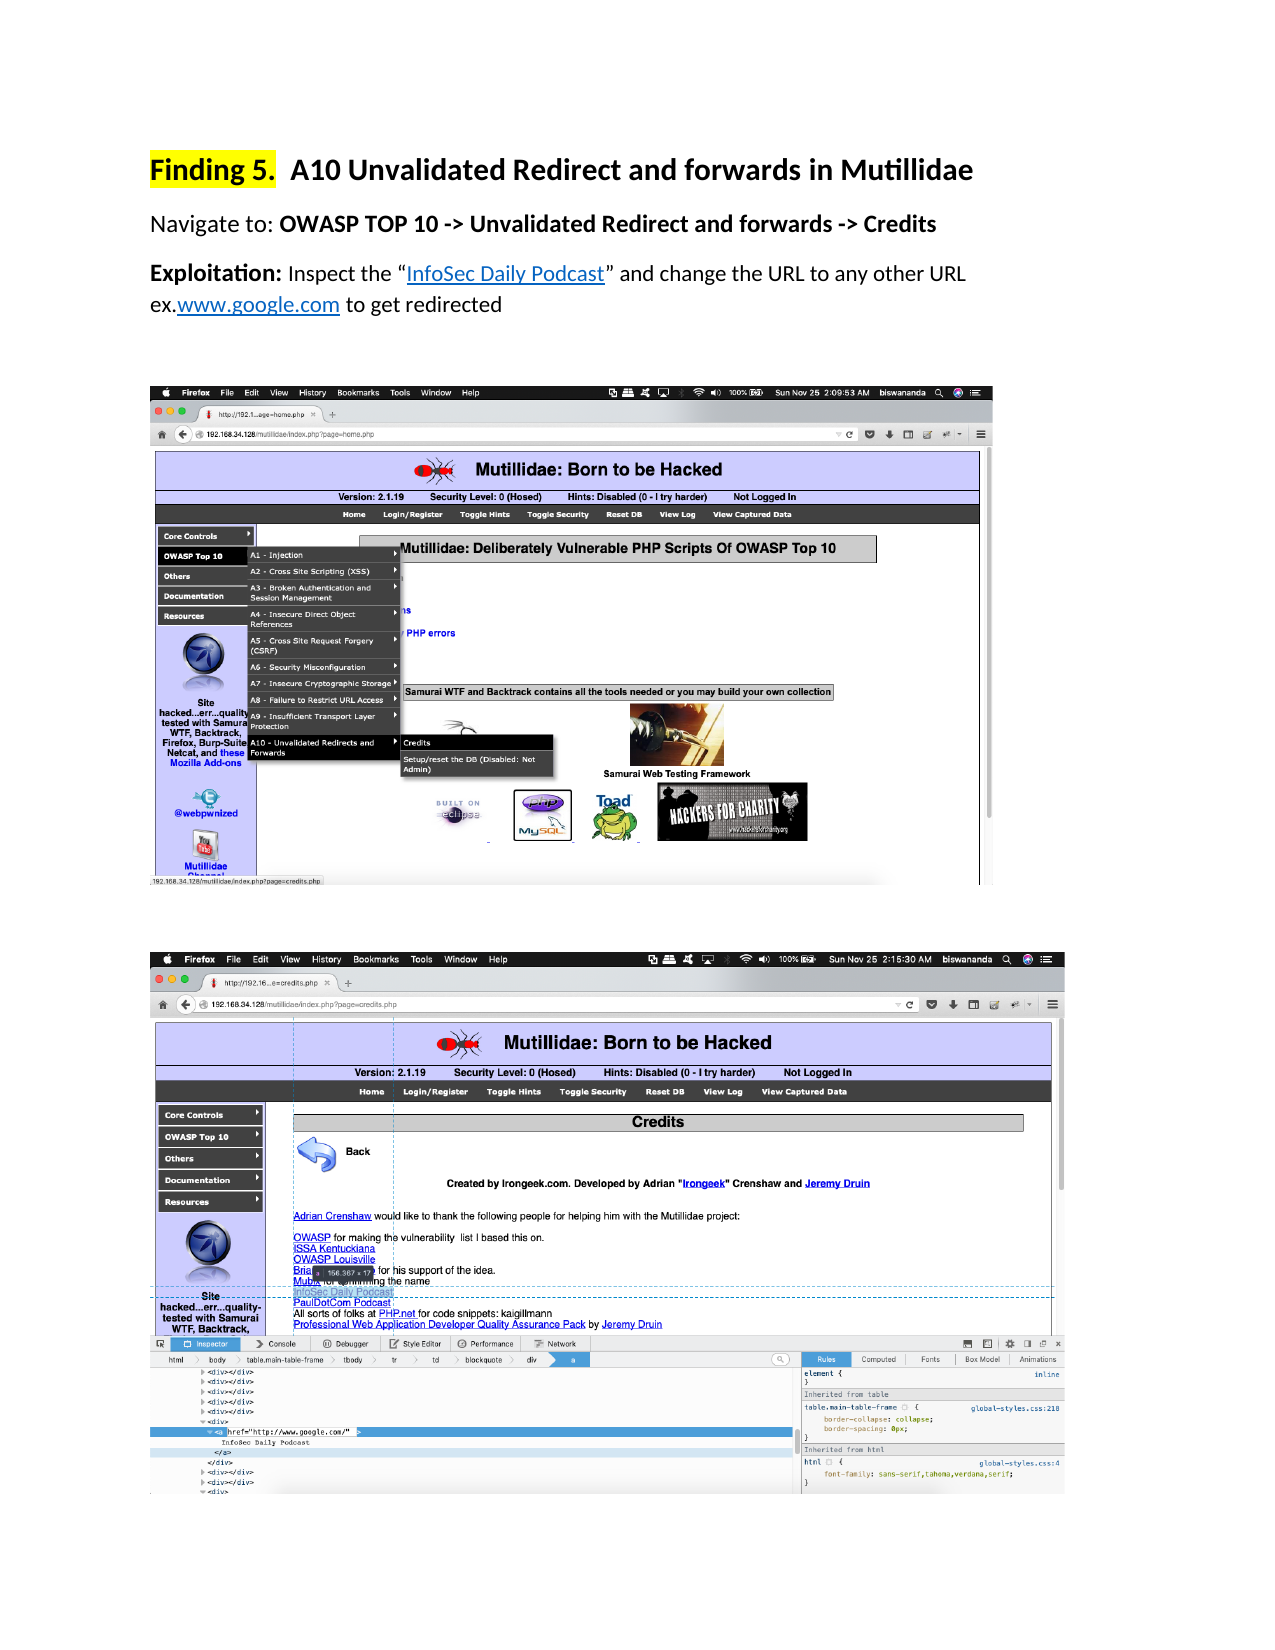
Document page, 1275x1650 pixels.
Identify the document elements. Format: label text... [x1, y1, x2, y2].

text Finding 5. A10 Unvalidated Redirect and forwards in Mutillidae [276, 150, 1125, 188]
text Navigate to: OWASP TOP 10 -> Unvalidated Redirect and forwards -> Credits [150, 208, 1125, 238]
picture [150, 386, 993, 885]
picture [150, 952, 1065, 1494]
text Exploitation: Inspect the “InfoSec Daily Podcast” and change the URL to any other URL ex.www.google.com to get redirected [150, 257, 1125, 318]
